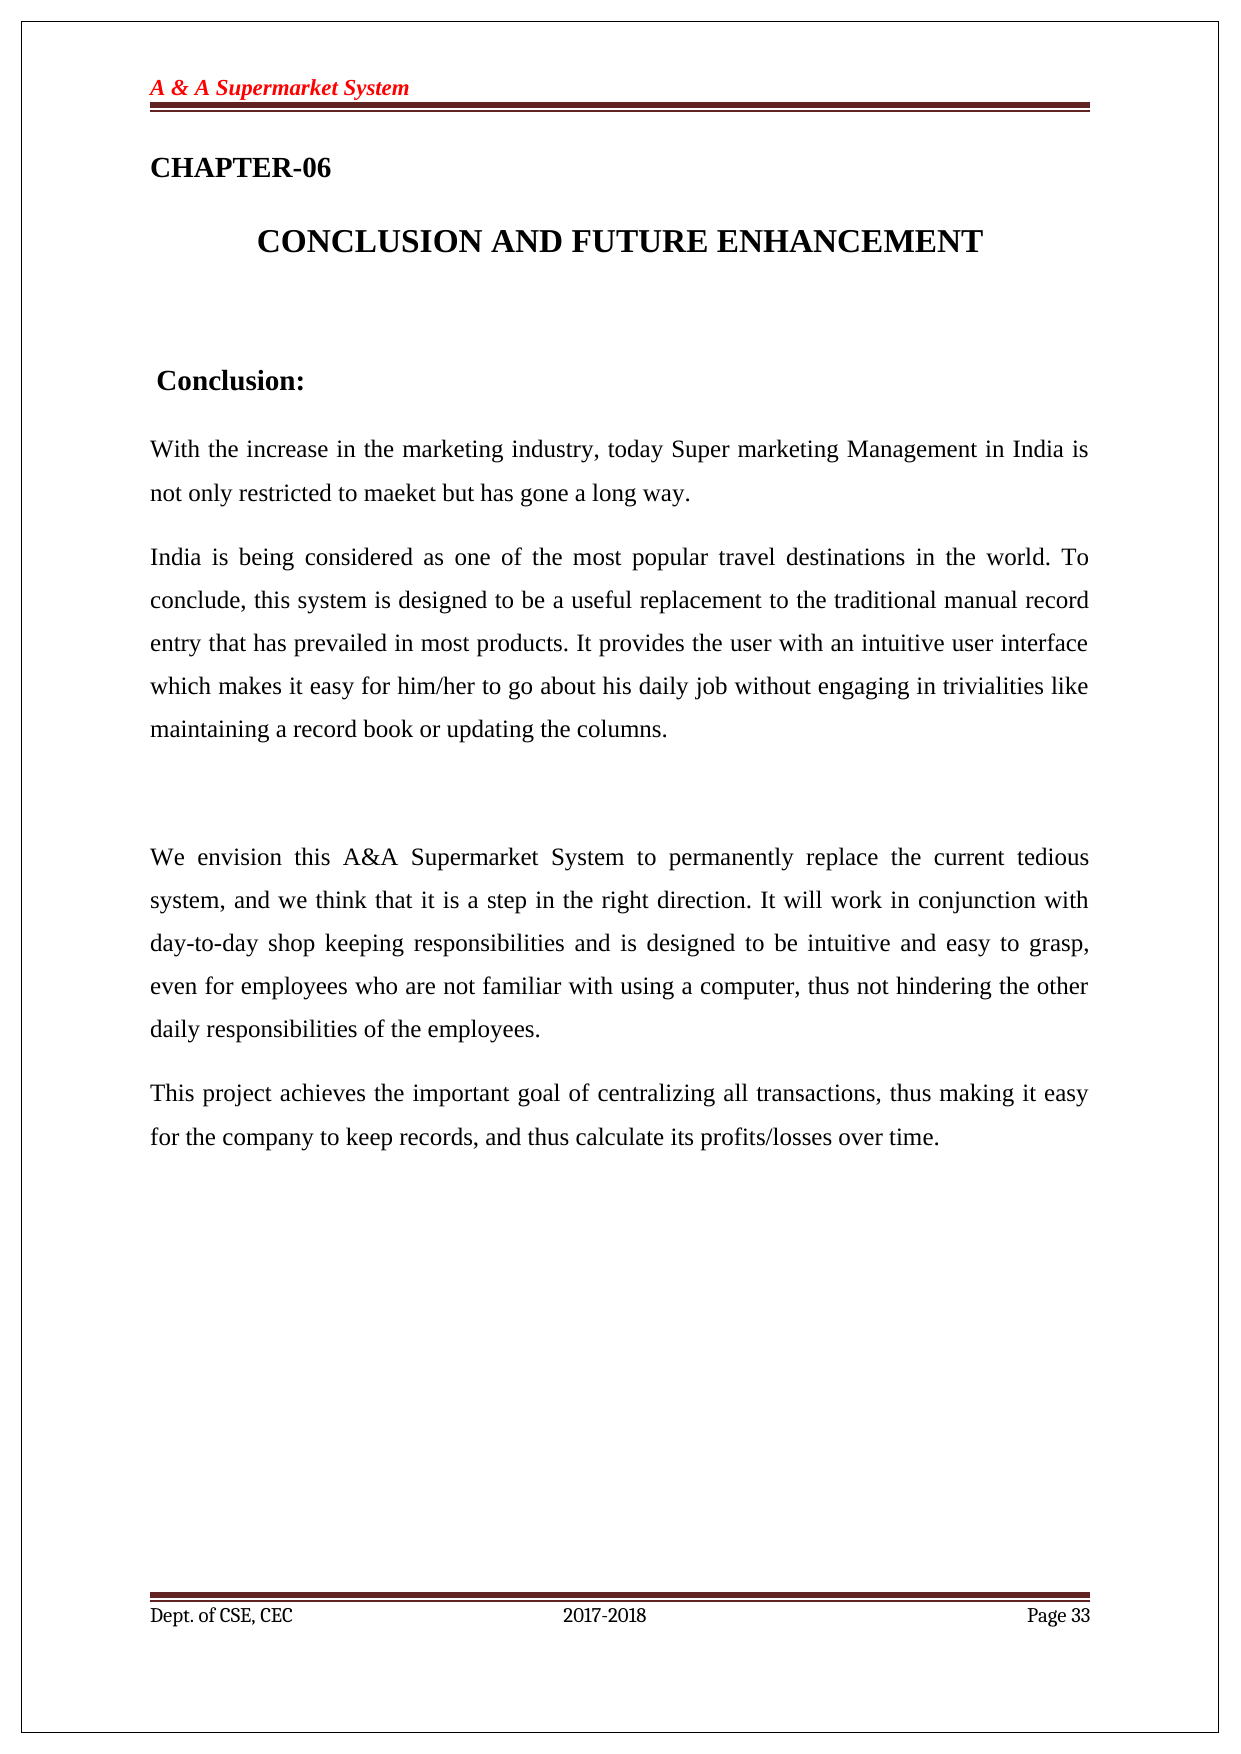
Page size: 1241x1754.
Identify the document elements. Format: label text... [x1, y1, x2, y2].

text This project achieves the important goal of centralizing all transactions, thus making it easy for the company to keep records, and thus calculate its profits/losses over time. [150, 1078, 1090, 1150]
text CHAPTER-06 [150, 150, 1090, 183]
text India is being considered as one of the most popular travel destinations in the world. To conclude, this system is designed to be a useful replacement to the traditional manual record entry that has prevailed in most products. It provides the user with an intuitive user interface which makes it easy for him/her to go about his daily job without engaging in trivialities like maintaining a record book or updating the columns. [150, 542, 1090, 743]
text CONCLUSION AND FUTURE ENHANCEMENT [150, 221, 1090, 259]
text With the increase in the marketing industry, today Super marketing Management in India is not only restricted to maeket but has gone a long way. [150, 434, 1090, 506]
text Conclusion: [150, 363, 1090, 397]
text We envision this A&A Supermarket System to permanently replace the current tedious system, and we think that it is a step in the right direction. It will work in conjunction with day-to-day shop keeping responsibilities and is designed to be intuitive and easy to grasp, even for employees who are not familiar with using a computer, thus not hindering the other daily responsibilities of the employees. [150, 842, 1090, 1043]
